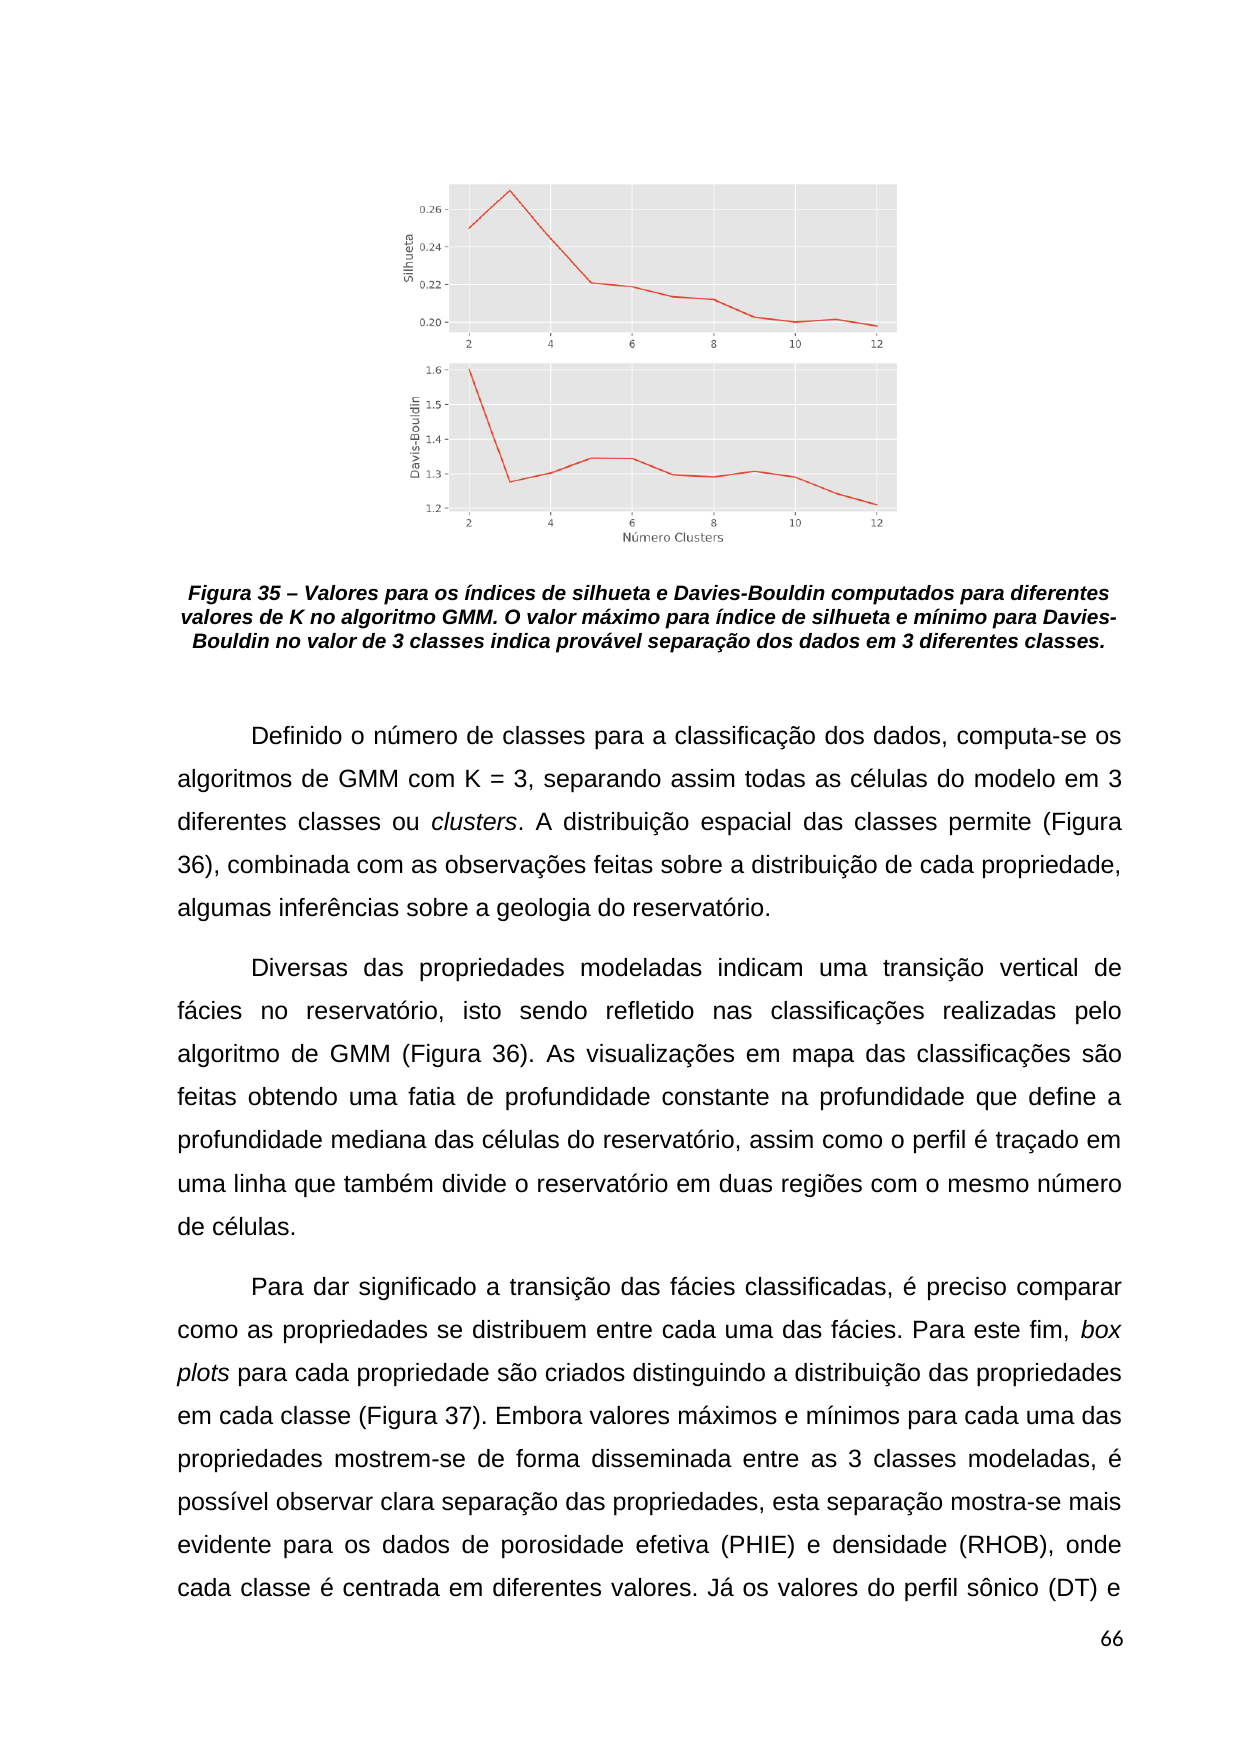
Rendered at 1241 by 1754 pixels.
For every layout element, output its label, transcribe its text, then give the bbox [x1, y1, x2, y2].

text Diversas das propriedades modeladas indicam uma transição vertical de fácies no reservatório, isto sendo refletido nas classificações realizadas pelo algoritmo de GMM (Figura 36). As visualizações em mapa das classificações são feitas obtendo uma fatia de profundidade constante na profundidade que define a profundidade mediana das células do reservatório, assim como o perfil é traçado em uma linha que também divide o reservatório em duas regiões com o mesmo número de células. [177, 953, 1123, 1241]
text Definido o número de classes para a classificação dos dados, computa-se os algoritmos de GMM com K = 3, separando assim todas as células do modelo em 3 diferentes classes ou clusters. A distribuição espacial das classes permite (Figura 36), combinada com as observações feitas sobre a distribuição de cada propriedade, algumas inferências sobre a geologia do reservatório. [177, 721, 1123, 922]
picture [396, 177, 904, 551]
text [177, 1272, 1123, 1602]
text Figura 35 – Valores para os índices de silhueta e Davies-Bouldin computados para diferentes valores de K no algoritmo GMM. O valor máximo para índice de silhueta e mínimo para Davies-Bouldin no valor de 3 classes indica provável separação dos dados em 3 diferentes classes. [177, 581, 1123, 653]
